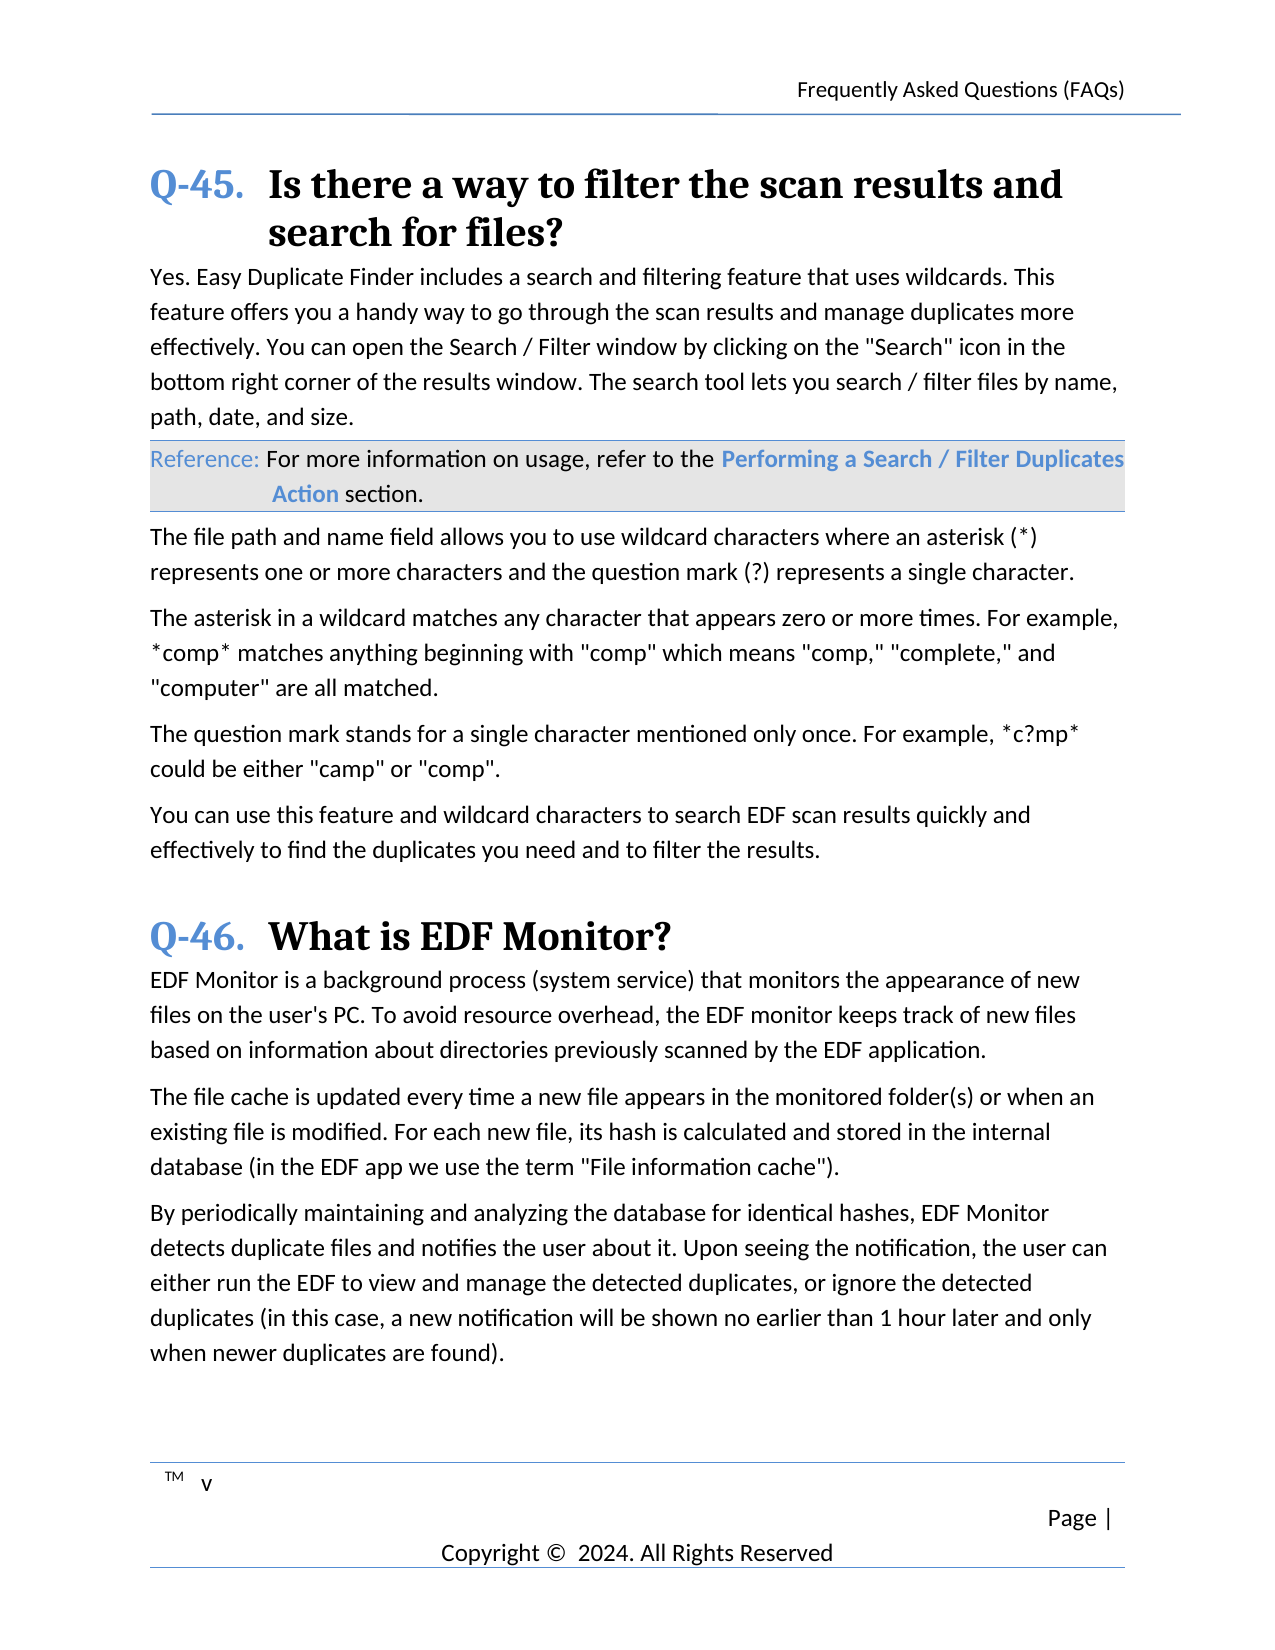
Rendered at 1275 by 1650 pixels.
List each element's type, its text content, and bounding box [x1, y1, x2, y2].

text What is EDF Monitor? [150, 912, 1125, 960]
text The question mark stands for a single character mentioned only once. For example, *c?mp* could be either "camp" or "comp". [150, 718, 1125, 783]
text The file path and name field allows you to use wildcard characters where an asterisk (*) represents one or more characters and the question mark (?) represents a single character. [150, 521, 1125, 586]
text The file cache is updated every time a new file appears in the monitored folder(s) or when an existing file is modified. For each new file, its hash is calculated and stored in the internal database (in the EDF app we use the term "File information cache"). [150, 1081, 1125, 1181]
text You can use this feature and wildcard characters to search EDF scan results quickly and effectively to find the duplicates you need and to filter the results. [150, 799, 1125, 865]
text Is there a way to filter the scan results and search for files? [150, 161, 1125, 257]
text Yes. Easy Duplicate Finder includes a search and filtering feature that uses wildcards. This feature offers you a handy way to go through the scan results and manage duplicates more effectively. You can open the Search / Filter window by clicking on the "Search" icon in the bottom right corner of the results window. The search tool lets you search / filter files by name, path, date, and size. [150, 261, 1125, 432]
text EDF Monitor is a background process (system service) that monitors the appearance of new files on the user's PC. To avoid resource overhead, the EDF monitor keeps track of new files based on information about directories previously scanned by the EDF application. [150, 964, 1125, 1065]
text Reference: For more information on usage, refer to the Performing a Search / Filter Duplicates Action section. [150, 441, 1125, 511]
text The asterisk in a wildcard matches any character that appears zero or more times. For example, *comp* matches anything beginning with "comp" which means "comp," "complete," and "computer" are all matched. [150, 602, 1125, 702]
text By periodically maintaining and analyzing the database for identical hashes, EDF Monitor detects duplicate files and notifies the user about it. Upon seeing the notification, the user can either run the EDF to view and manage the detected duplicates, or ignore the detected duplicates (in this case, a new notification will be shown no earlier than 1 hour later and only when newer duplicates are found). [150, 1197, 1125, 1367]
